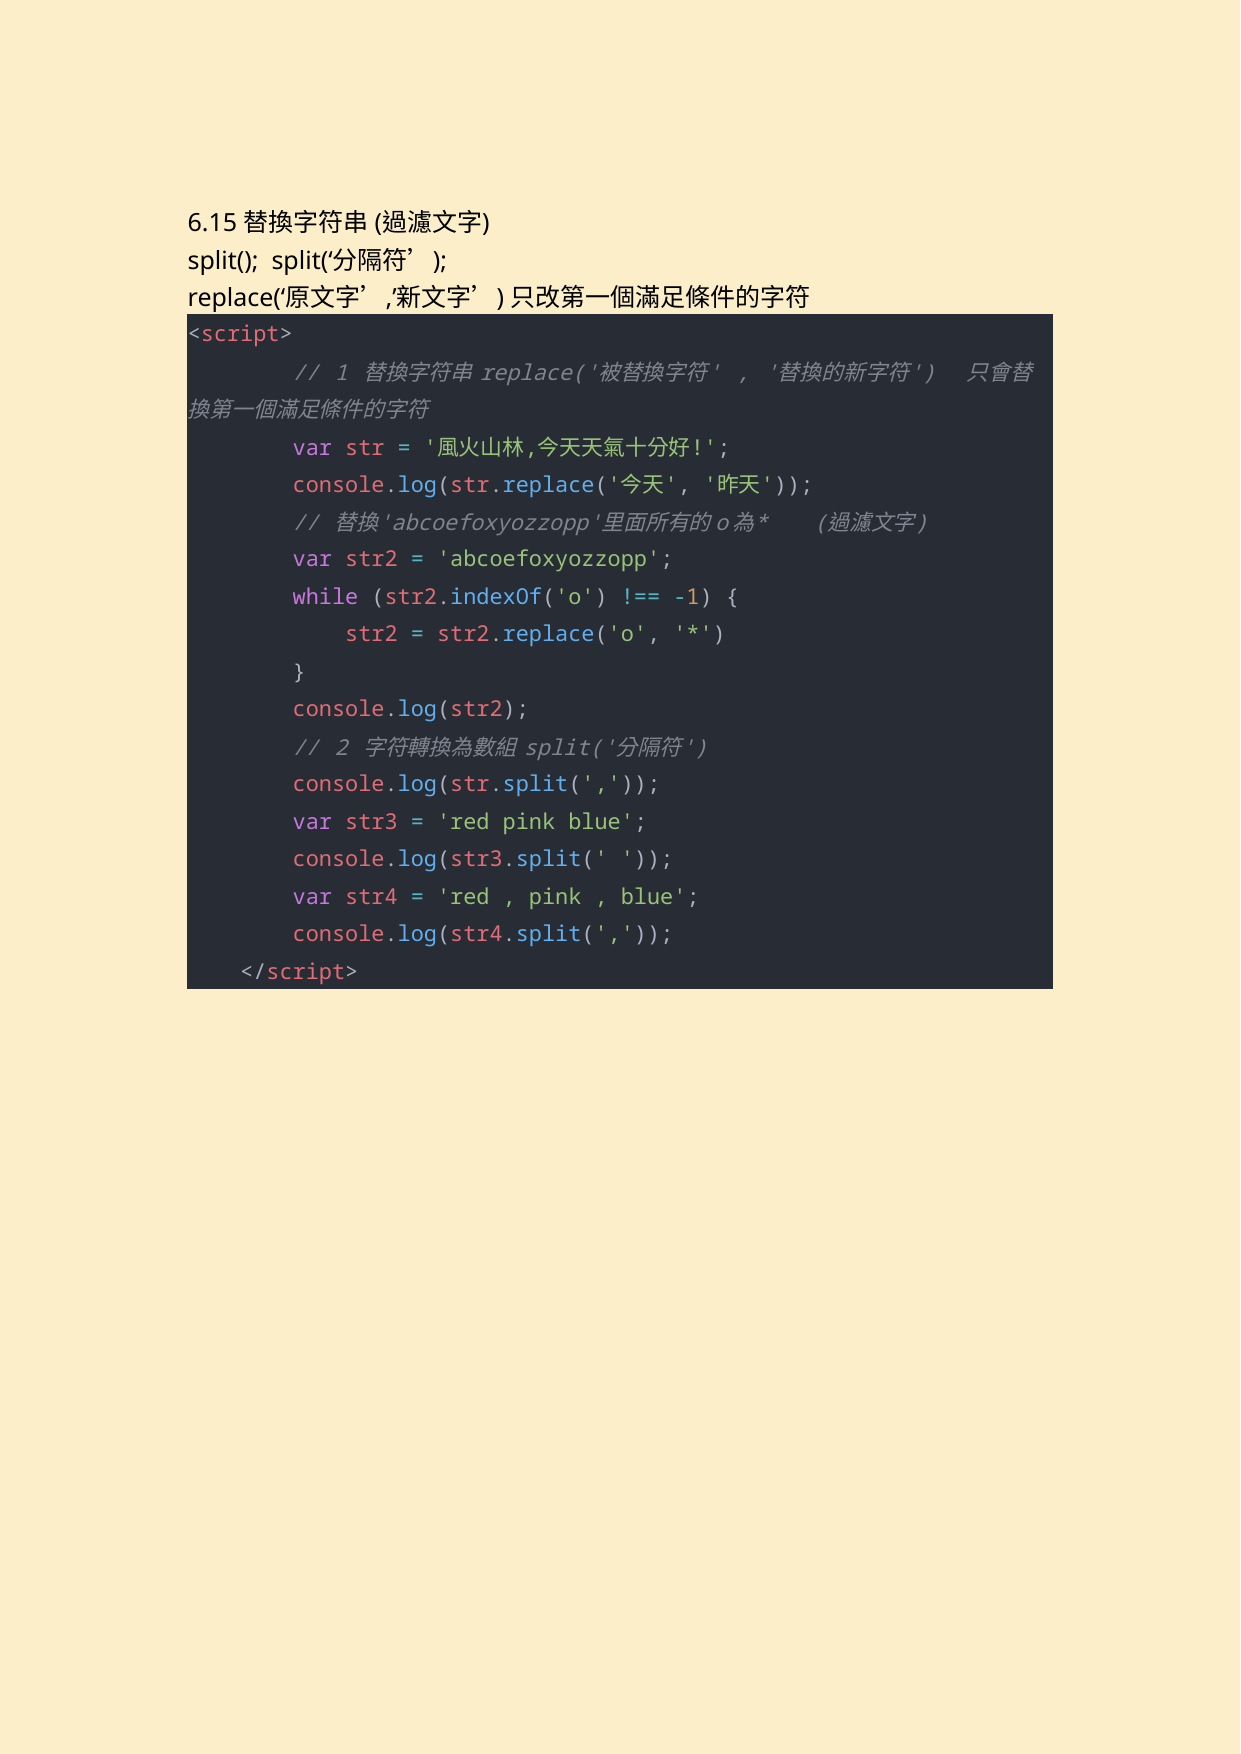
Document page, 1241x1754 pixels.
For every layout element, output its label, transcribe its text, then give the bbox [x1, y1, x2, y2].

text // 替換'abcoefoxyozzopp'里面所有的o為* (過濾文字) [187, 502, 1053, 539]
text var str = '風火山林,今天天氣十分好!'; [187, 427, 1053, 464]
text var str4 = 'red , pink , blue'; [187, 877, 1053, 914]
text console.log(str3.split(' ')); [187, 839, 1053, 877]
text split(); split(‘分隔符’); [187, 239, 1053, 277]
text </script> [187, 952, 1053, 989]
text console.log(str.replace('今天', '昨天')); [187, 464, 1053, 502]
text while (str2.indexOf('o') !== -1) { [187, 577, 1053, 614]
text // 1 替換字符串 replace('被替換字符' , '替換的新字符') 只會替換第一個滿足條件的字符 [187, 352, 1053, 427]
text <script> [187, 314, 1053, 352]
text } [187, 652, 1053, 689]
text console.log(str.split(',')); [187, 764, 1053, 802]
text replace(‘原文字’,’新文字’) 只改第一個滿足條件的字符 [187, 277, 1053, 314]
text console.log(str2); [187, 689, 1053, 727]
text var str2 = 'abcoefoxyozzopp'; [187, 539, 1053, 577]
text console.log(str4.split(',')); [187, 914, 1053, 952]
text var str3 = 'red pink blue'; [187, 802, 1053, 839]
text 6.15 替換字符串 (過濾文字) [187, 202, 1053, 239]
text str2 = str2.replace('o', '*') [187, 614, 1053, 652]
text // 2 字符轉換為數組 split('分隔符') [187, 727, 1053, 764]
